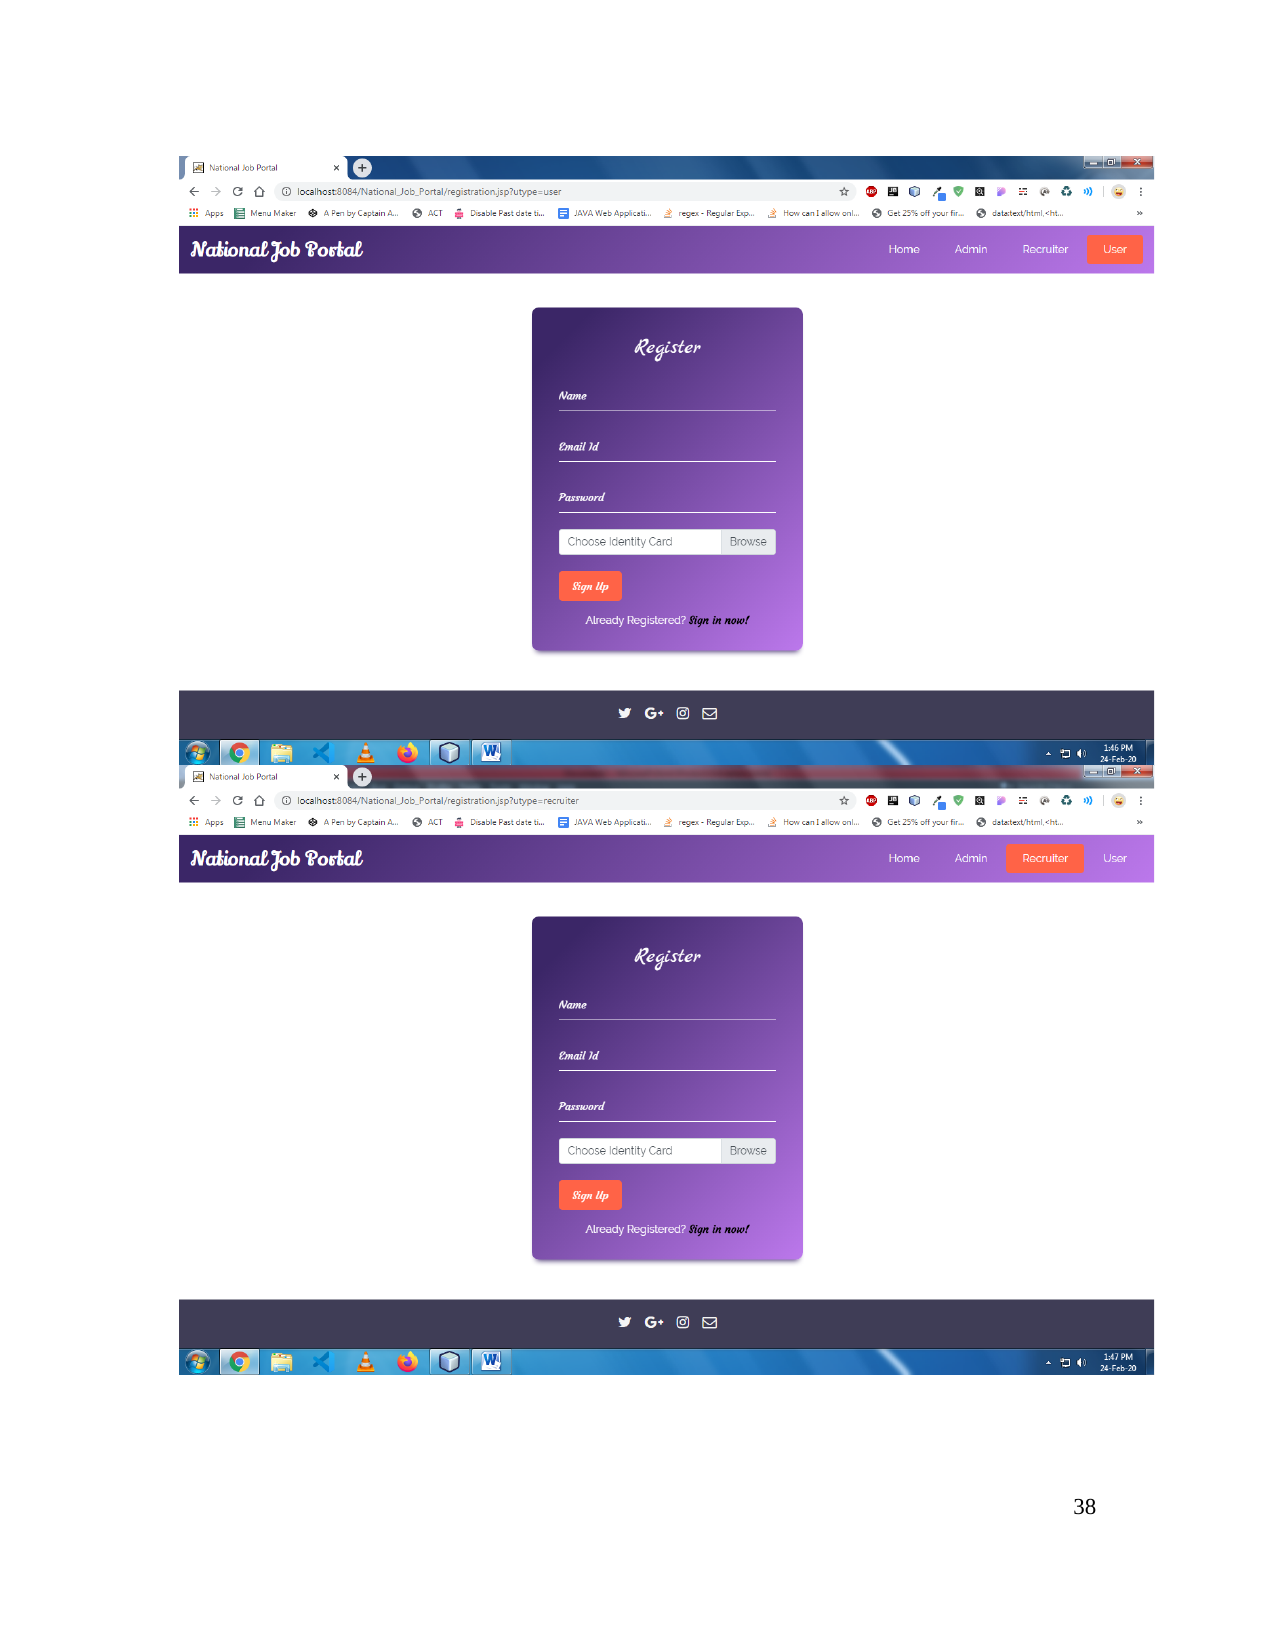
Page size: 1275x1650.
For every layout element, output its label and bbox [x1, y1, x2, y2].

picture [179, 156, 1155, 1375]
